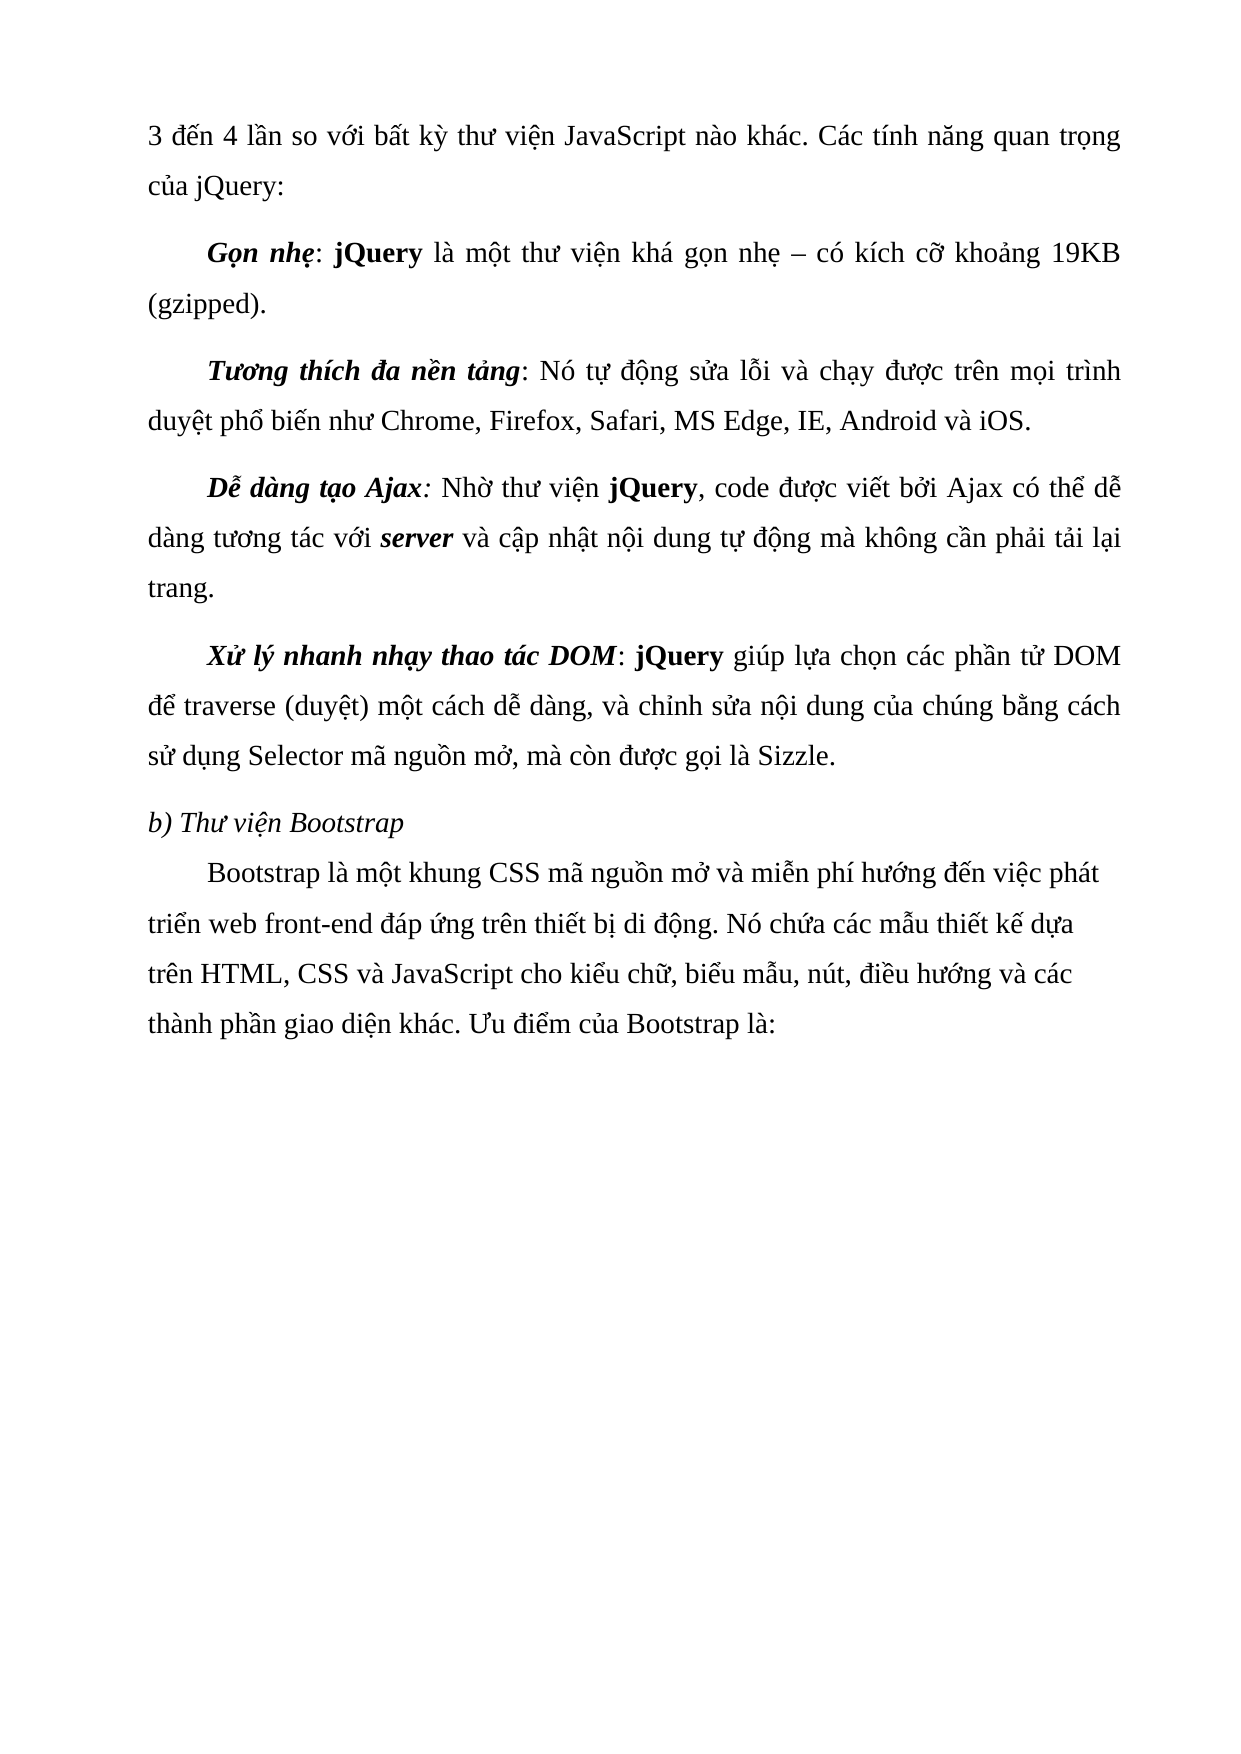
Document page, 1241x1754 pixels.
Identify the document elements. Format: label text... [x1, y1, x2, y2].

text Xử lý nhanh nhạy thao tác DOM: jQuery giúp lựa chọn các phần tử DOM để traverse (duyệt) một cách dễ dàng, và chỉnh sửa nội dung của chúng bằng cách sử dụng Selector mã nguồn mở, mà còn được gọi là Sizzle. [148, 638, 1122, 772]
text Dễ dàng tạo Ajax: Nhờ thư viện jQuery, code được viết bởi Ajax có thể dễ dàng tương tác với server và cập nhật nội dung tự động mà không cần phải tải lại trang. [148, 470, 1122, 604]
text Bootstrap là một khung CSS mã nguồn mở và miễn phí hướng đến việc phát triển web front-end đáp ứng trên thiết bị di động. Nó chứa các mẫu thiết kế dựa trên HTML, CSS và JavaScript cho kiểu chữ, biểu mẫu, nút, điều hướng và các thành phần giao diện khác. Ưu điểm của Bootstrap là: [148, 856, 1122, 1040]
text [148, 118, 1122, 202]
text Tương thích đa nền tảng: Nó tự động sửa lỗi và chạy được trên mọi trình duyệt phổ biến như Chrome, Firefox, Safari, MS Edge, IE, Android và iOS. [148, 353, 1122, 437]
subtitle b) Thư viện Bootstrap [148, 805, 1122, 839]
text Gọn nhẹ: jQuery là một thư viện khá gọn nhẹ – có kích cỡ khoảng 19KB (gzipped). [148, 235, 1122, 319]
